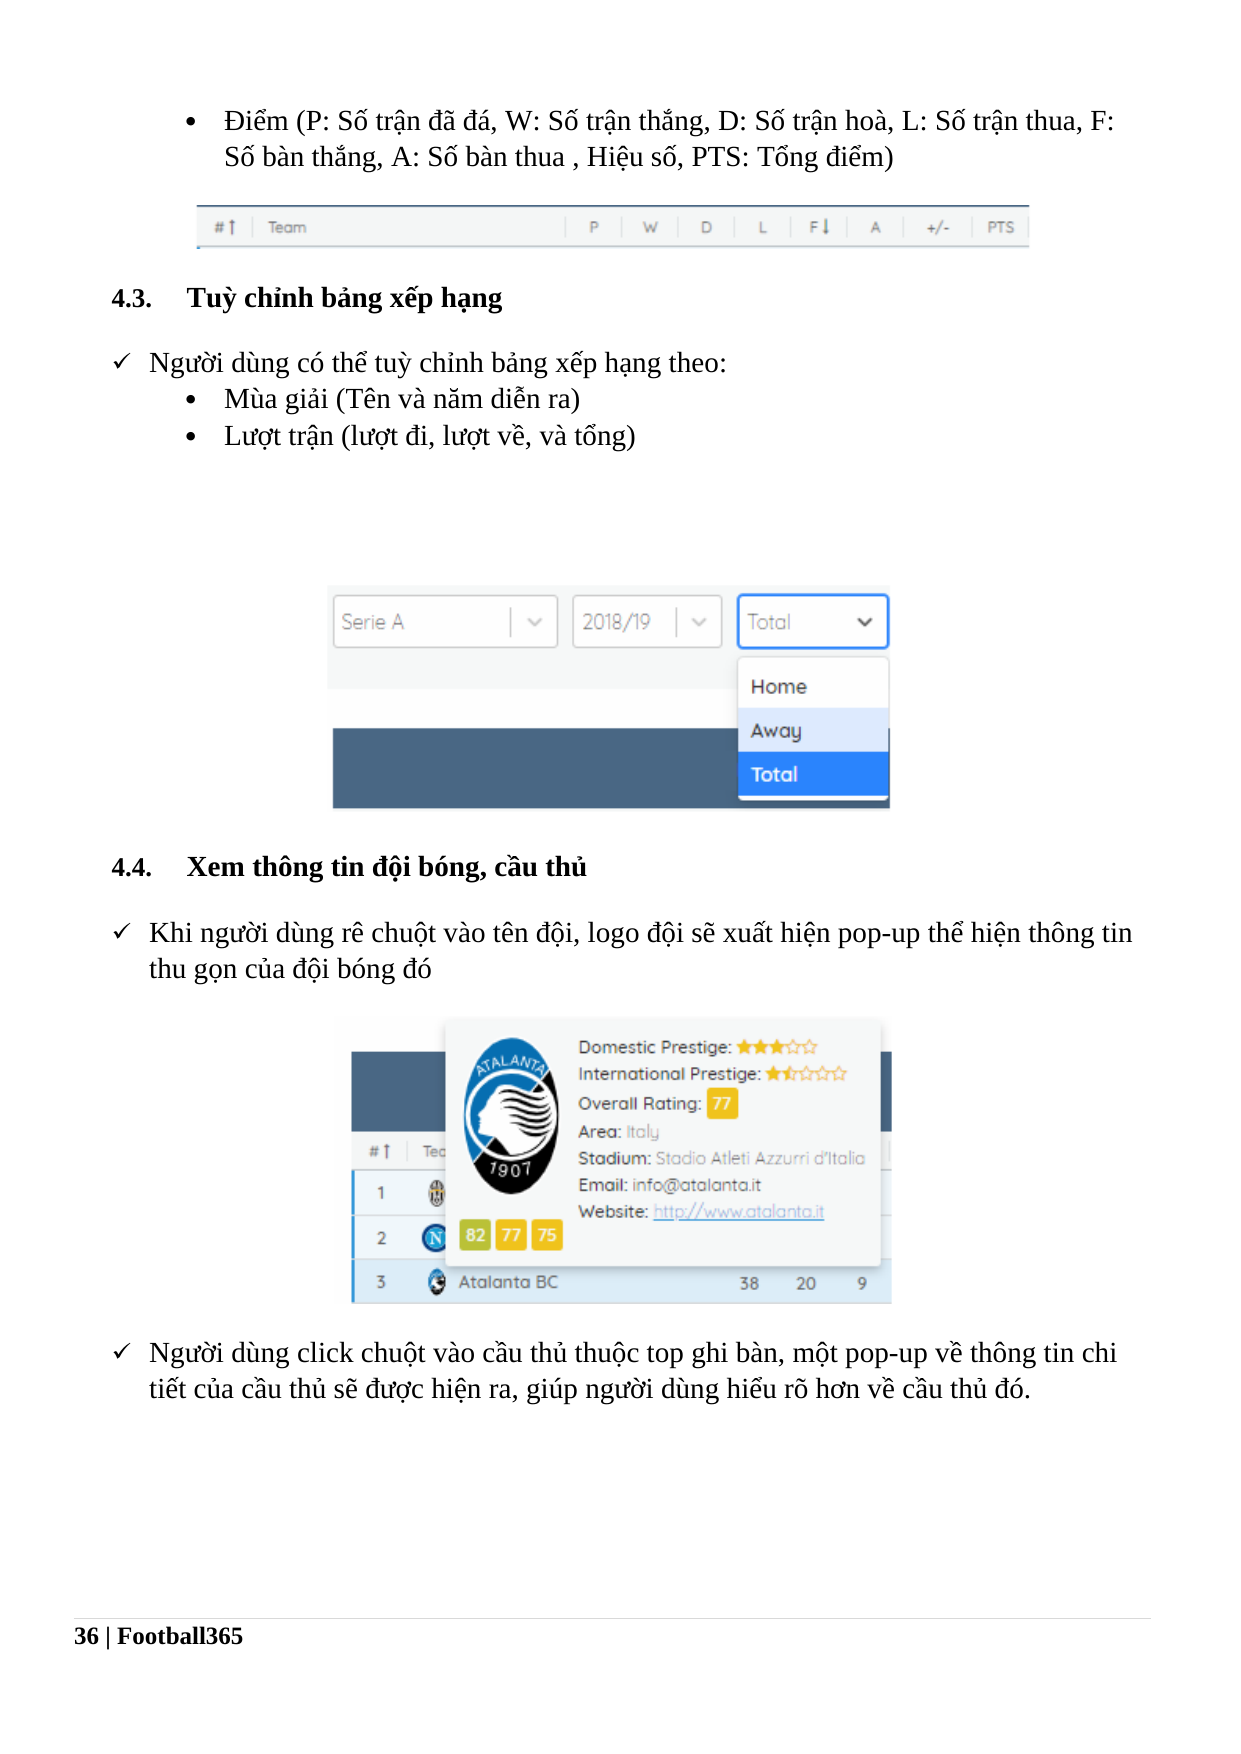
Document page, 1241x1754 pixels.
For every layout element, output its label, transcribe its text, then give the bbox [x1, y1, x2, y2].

subtitle Tuỳ chỉnh bảng xếp hạng [111, 280, 1151, 314]
picture [333, 1016, 892, 1304]
list Điểm (P: Số trận đã đá, W: Số trận thắng, D: Số trận hoà, L: Số trận thua, F: Số bàn thắng, A: Số bàn thua , Hiệu số, PTS: Tổng điểm) [186, 103, 1151, 173]
list Mùa giải (Tên và năm diễn ra) [186, 382, 1151, 415]
subtitle Xem thông tin đội bóng, cầu thủ [111, 849, 1151, 883]
list Người dùng có thể tuỳ chỉnh bảng xếp hạng theo: [111, 345, 1151, 379]
picture [194, 205, 1031, 249]
picture [327, 483, 898, 818]
list Người dùng click chuột vào cầu thủ thuộc top ghi bàn, một pop-up về thông tin chi tiết của cầu thủ sẽ được hiện ra, giúp người dùng hiểu rõ hơn về cầu thủ đó. [111, 1335, 1151, 1405]
list Lượt trận (lượt đi, lượt về, và tổng) [186, 418, 1151, 451]
list Khi người dùng rê chuột vào tên đội, logo đội sẽ xuất hiện pop-up thể hiện thông tin thu gọn của đội bóng đó [111, 915, 1151, 984]
